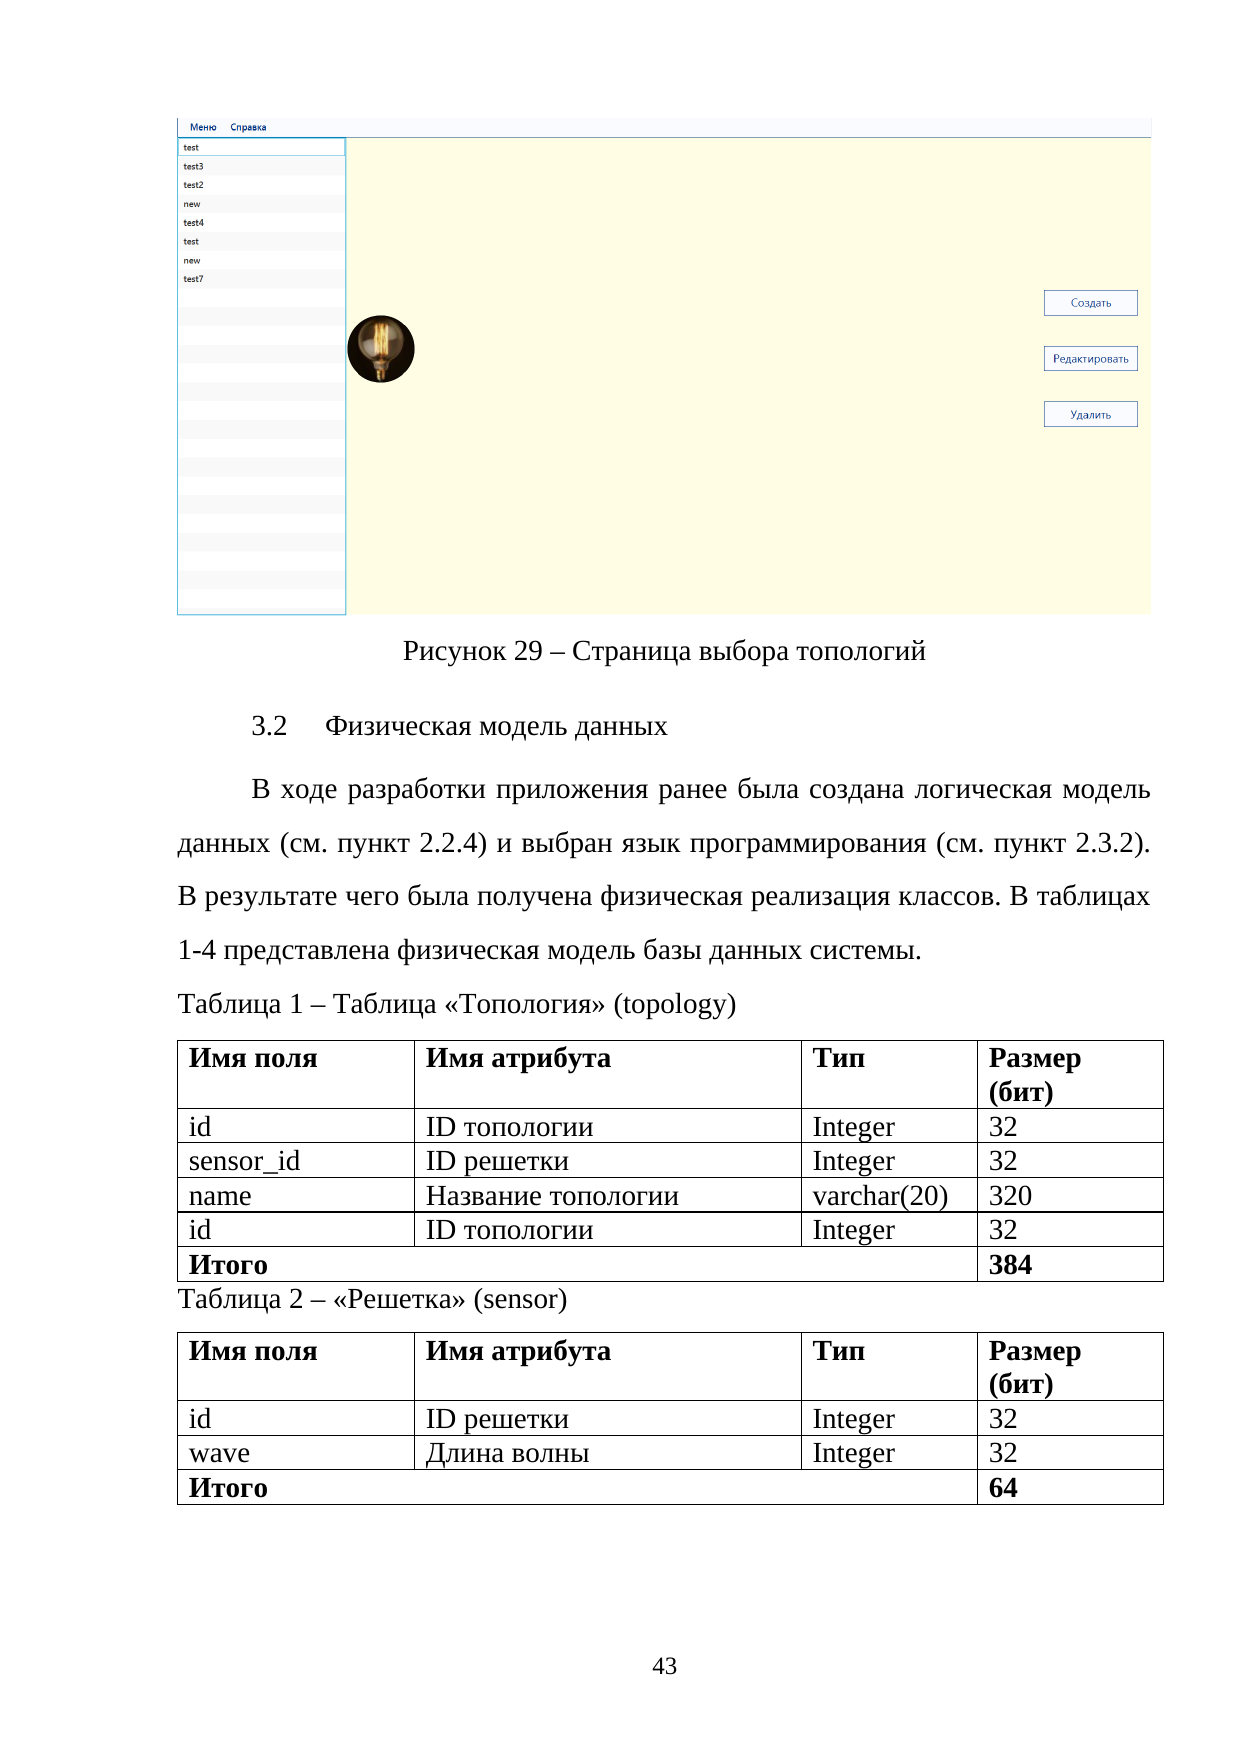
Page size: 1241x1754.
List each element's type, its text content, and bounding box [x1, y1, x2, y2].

table_header Размер (бит) [978, 1333, 1163, 1400]
table_cell 64 [978, 1470, 1163, 1504]
table_cell id [178, 1213, 414, 1246]
table_cell 32 [978, 1143, 1163, 1177]
table_cell varchar(20) [802, 1178, 977, 1211]
text Физическая модель данных [236, 708, 1152, 742]
text В ходе разработки приложения ранее была создана логическая модель данных (см. пункт 2.2.4) и выбран язык программирования (см. пункт 2.3.2). В результате чего была получена физическая реализация классов. В таблицах 1-4 представлена физическая модель базы данных системы. [177, 771, 1152, 966]
table_header Тип [802, 1041, 977, 1108]
table_cell Integer [802, 1213, 977, 1246]
table_header Размер (бит) [978, 1041, 1163, 1108]
table_header Имя атрибута [415, 1333, 801, 1400]
table_cell Итого [178, 1247, 977, 1281]
table_cell 384 [978, 1247, 1163, 1281]
table_cell Длина волны [415, 1436, 801, 1469]
table_cell sensor_id [178, 1143, 414, 1177]
table_cell Integer [802, 1436, 977, 1469]
text Рисунок 29 ‒ Страница выбора топологий [177, 633, 1152, 667]
table_cell id [178, 1109, 414, 1142]
table_cell ID решетки [415, 1143, 801, 1177]
table_cell 32 [978, 1436, 1163, 1469]
table_cell ID решетки [415, 1401, 801, 1434]
table_header Имя поля [178, 1041, 414, 1108]
table_cell Integer [802, 1109, 977, 1142]
table_cell Название топологии [415, 1178, 801, 1211]
table_cell Итого [178, 1470, 977, 1504]
table_cell 320 [978, 1178, 1163, 1211]
table_cell name [178, 1178, 414, 1211]
table_cell ID топологии [415, 1213, 801, 1246]
table_cell wave [178, 1436, 414, 1469]
table_cell Integer [802, 1401, 977, 1434]
table_cell 32 [978, 1401, 1163, 1434]
table_header Тип [802, 1333, 977, 1400]
table_cell ID топологии [415, 1109, 801, 1142]
table_header Имя поля [178, 1333, 414, 1400]
picture [177, 118, 1152, 617]
text Таблица 1 – Таблица «Топология» (topology) [177, 986, 1152, 1019]
text Таблица 2 – «Решетка» (sensor) [177, 1282, 1152, 1315]
table_cell 32 [978, 1109, 1163, 1142]
table_cell id [178, 1401, 414, 1434]
table_cell 32 [978, 1213, 1163, 1246]
table_header Имя атрибута [415, 1041, 801, 1108]
table_cell Integer [802, 1143, 977, 1177]
